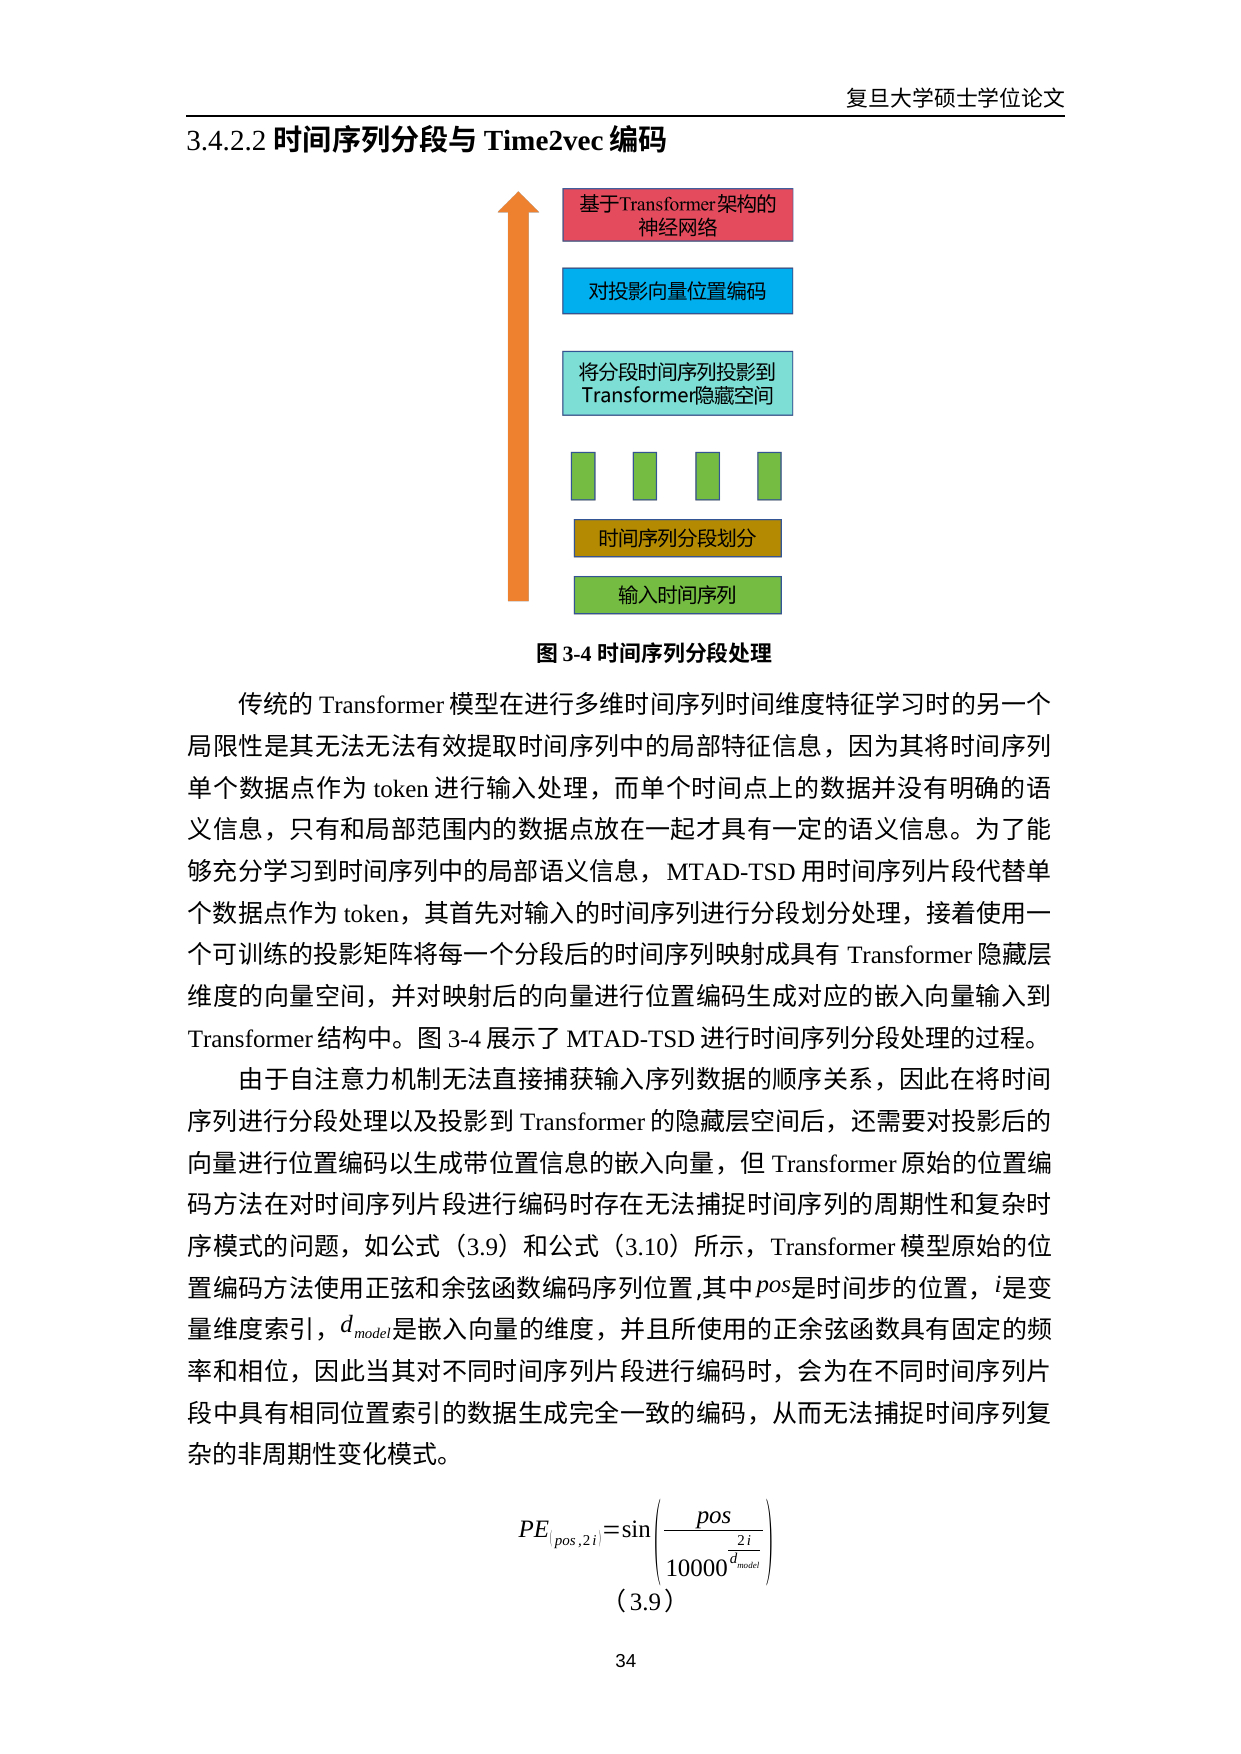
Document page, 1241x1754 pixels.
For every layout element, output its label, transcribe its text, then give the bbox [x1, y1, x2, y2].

text 传统的Transformer模型在进行多维时间序列时间维度特征学习时的另一个局限性是其无法无法有效提取时间序列中的局部特征信息，因为其将时间序列单个数据点作为token进行输入处理，而单个时间点上的数据并没有明确的语义信息，只有和局部范围内的数据点放在一起才具有一定的语义信息。为了能够充分学习到时间序列中的局部语义信息，MTAD-TSD用时间序列片段代替单个数据点作为token，其首先对输入的时间序列进行分段划分处理，接着使用一个可训练的投影矩阵将每一个分段后的时间序列映射成具有Transformer隐藏层维度的向量空间，并对映射后的向量进行位置编码生成对应的嵌入向量输入到Transformer结构中。图3-4展示了MTAD-TSD进行时间序列分段处理的过程。 [188, 681, 1053, 1056]
picture [497, 186, 794, 618]
text 由于自注意力机制无法直接捕获输入序列数据的顺序关系，因此在将时间序列进行分段处理以及投影到Transformer的隐藏层空间后，还需要对投影后的向量进行位置编码以生成带位置信息的嵌入向量，但Transformer原始的位置编码方法在对时间序列片段进行编码时存在无法捕捉时间序列的周期性和复杂时序模式的问题，如公式（3.9）和公式（3.10）所示，Transformer模型原始的位置编码方法使用正弦和余弦函数编码序列位置,其中是时间步的位置，是变量维度索引，是嵌入向量的维度，并且所使用的正余弦函数具有固定的频率和相位，因此当其对不同时间序列片段进行编码时，会为在不同时间序列片段中具有相同位置索引的数据生成完全一致的编码，从而无法捕捉时间序列复杂的非周期性变化模式。 [188, 1056, 1053, 1472]
subtitle 时间序列分段与Time2vec编码 [186, 117, 1065, 159]
text 图3-4 时间序列分段处理 [188, 636, 1053, 668]
